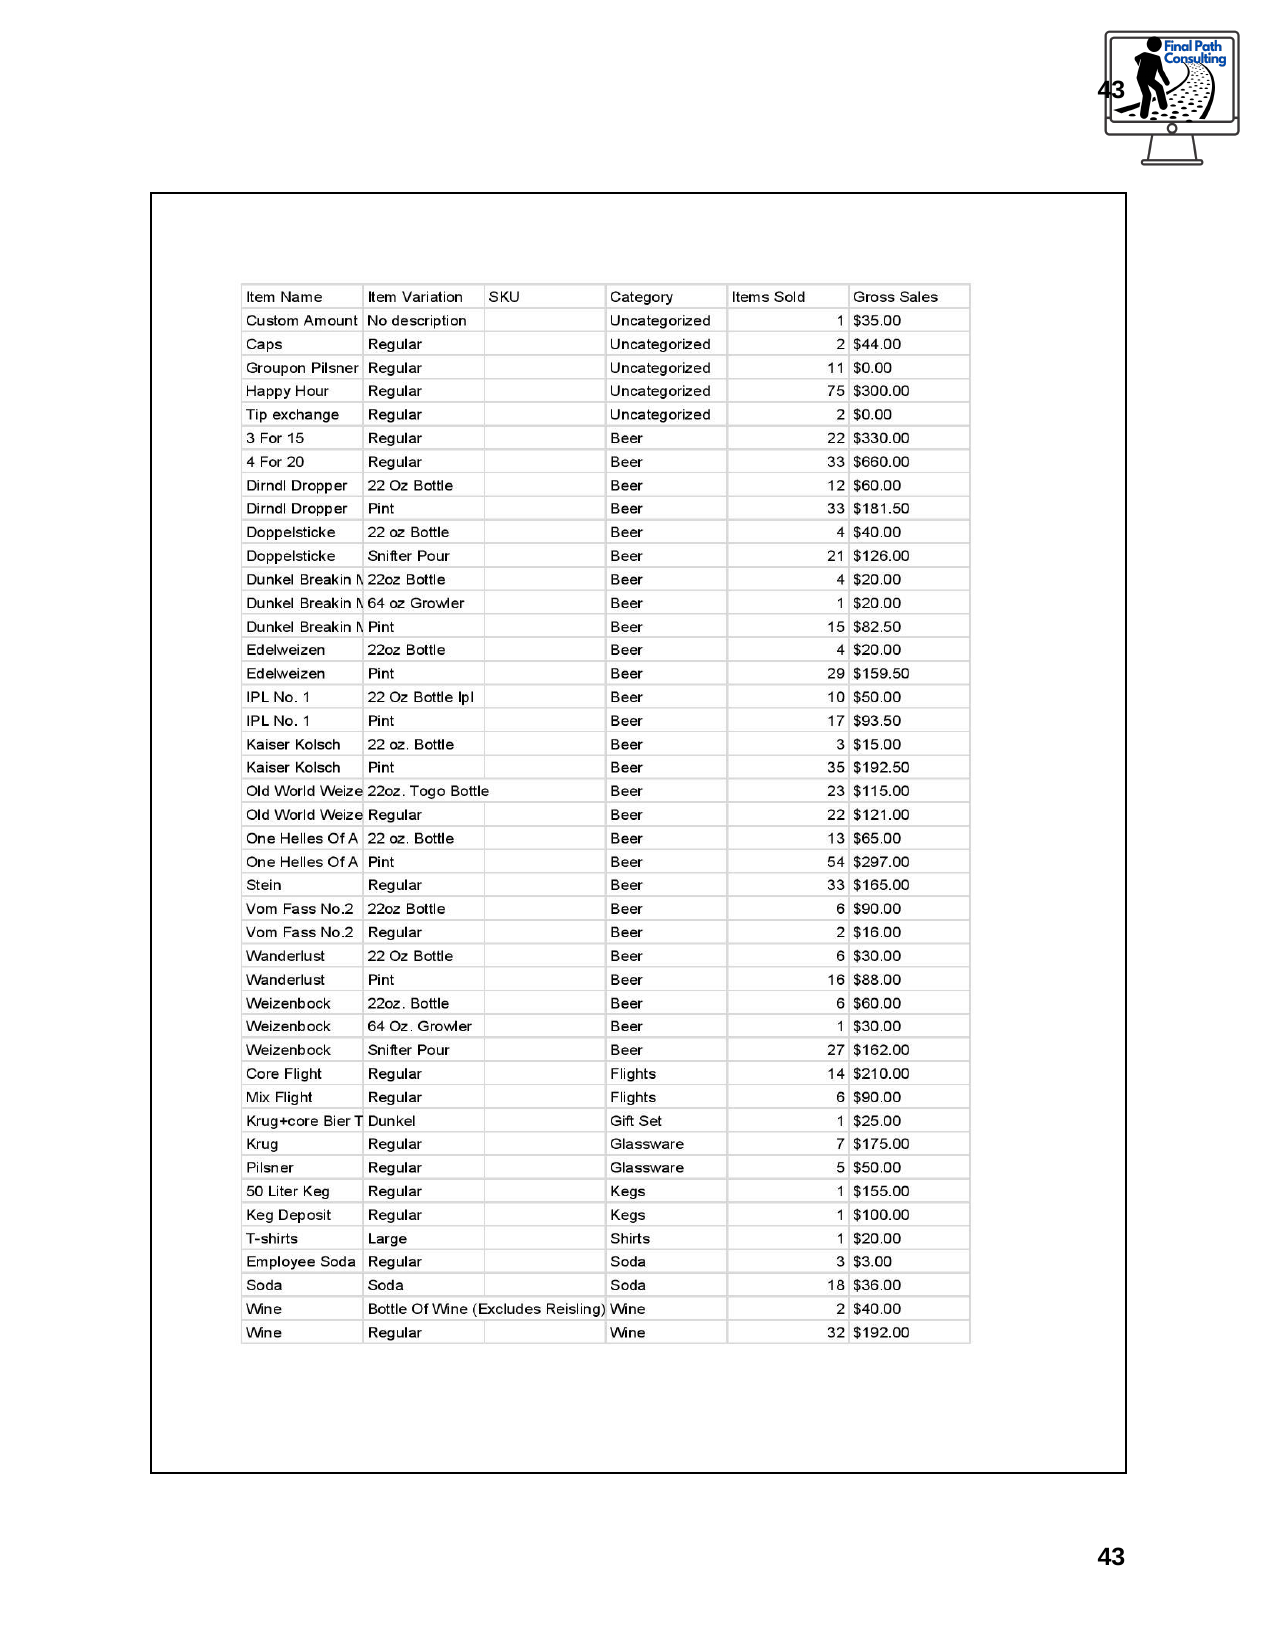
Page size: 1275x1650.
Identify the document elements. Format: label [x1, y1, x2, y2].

picture [1098, 18, 1247, 174]
table_header [152, 194, 1125, 1472]
picture [161, 204, 1115, 1462]
